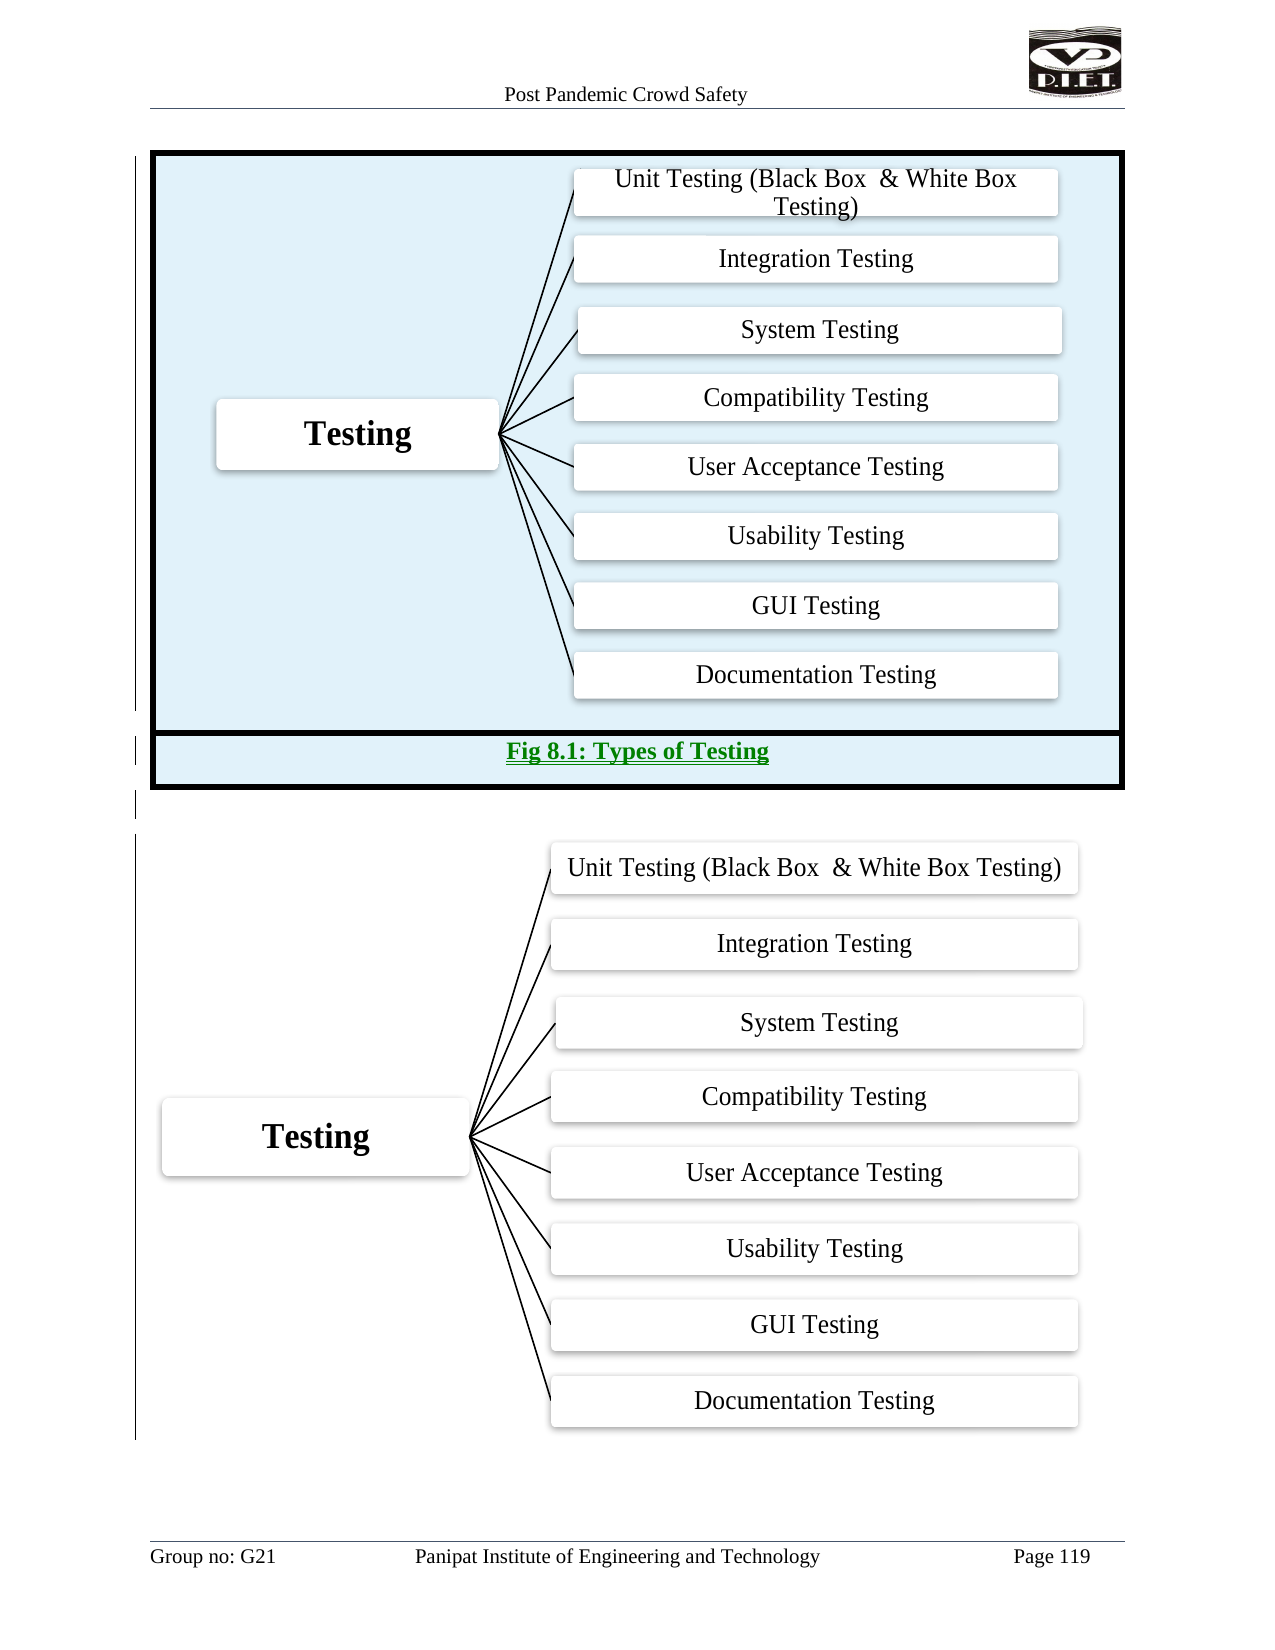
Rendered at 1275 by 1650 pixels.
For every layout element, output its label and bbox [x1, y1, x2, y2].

picture [1029, 23, 1122, 101]
